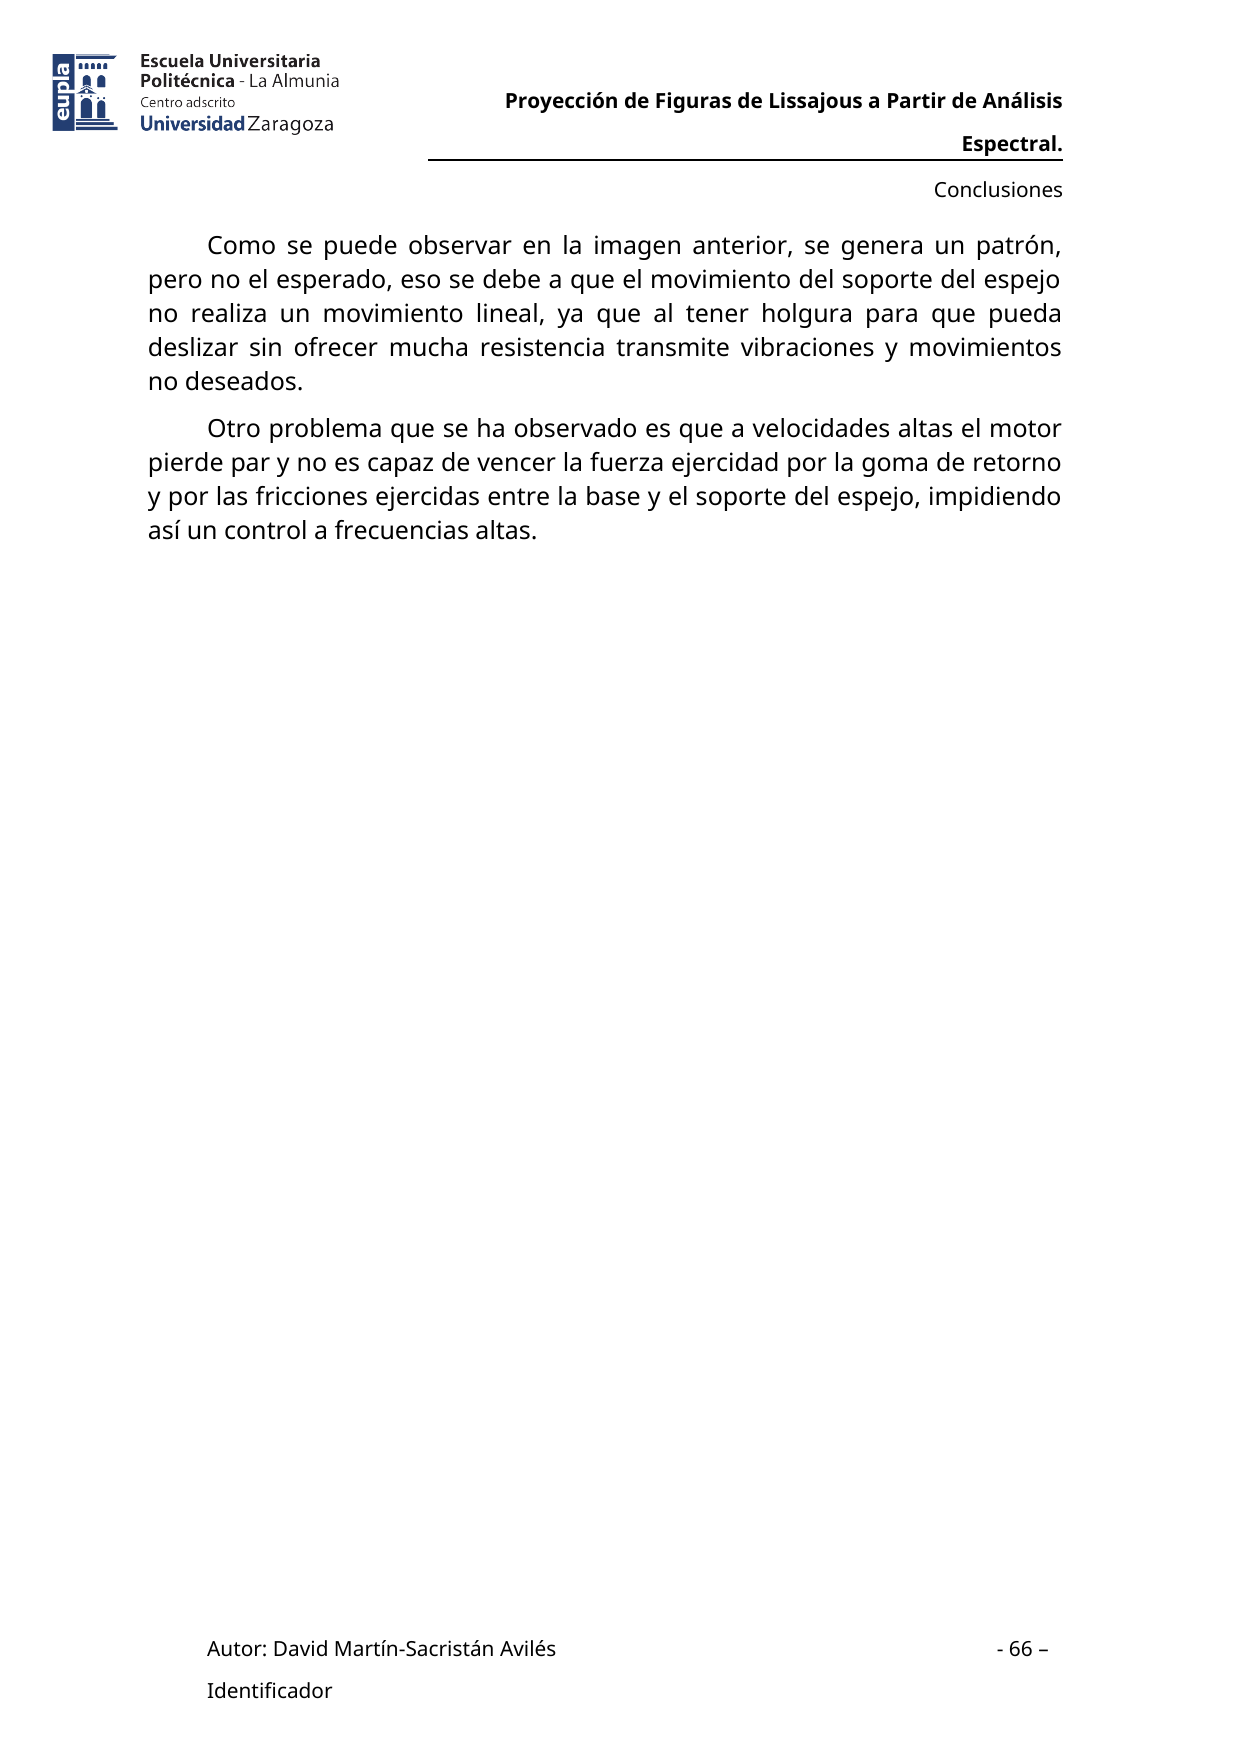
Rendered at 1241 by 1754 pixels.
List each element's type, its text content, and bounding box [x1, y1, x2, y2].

text Otro problema que se ha observado es que a velocidades altas el motor pierde par y no es capaz de vencer la fuerza ejercidad por la goma de retorno y por las fricciones ejercidas entre la base y el soporte del espejo, impidiendo así un control a frecuencias altas. [148, 410, 1063, 547]
picture [52, 54, 340, 135]
text Como se puede observar en la imagen anterior, se genera un patrón, pero no el esperado, eso se debe a que el movimiento del soporte del espejo no realiza un movimiento lineal, ya que al tener holgura para que pueda deslizar sin ofrecer mucha resistencia transmite vibraciones y movimientos no deseados. [148, 228, 1063, 398]
